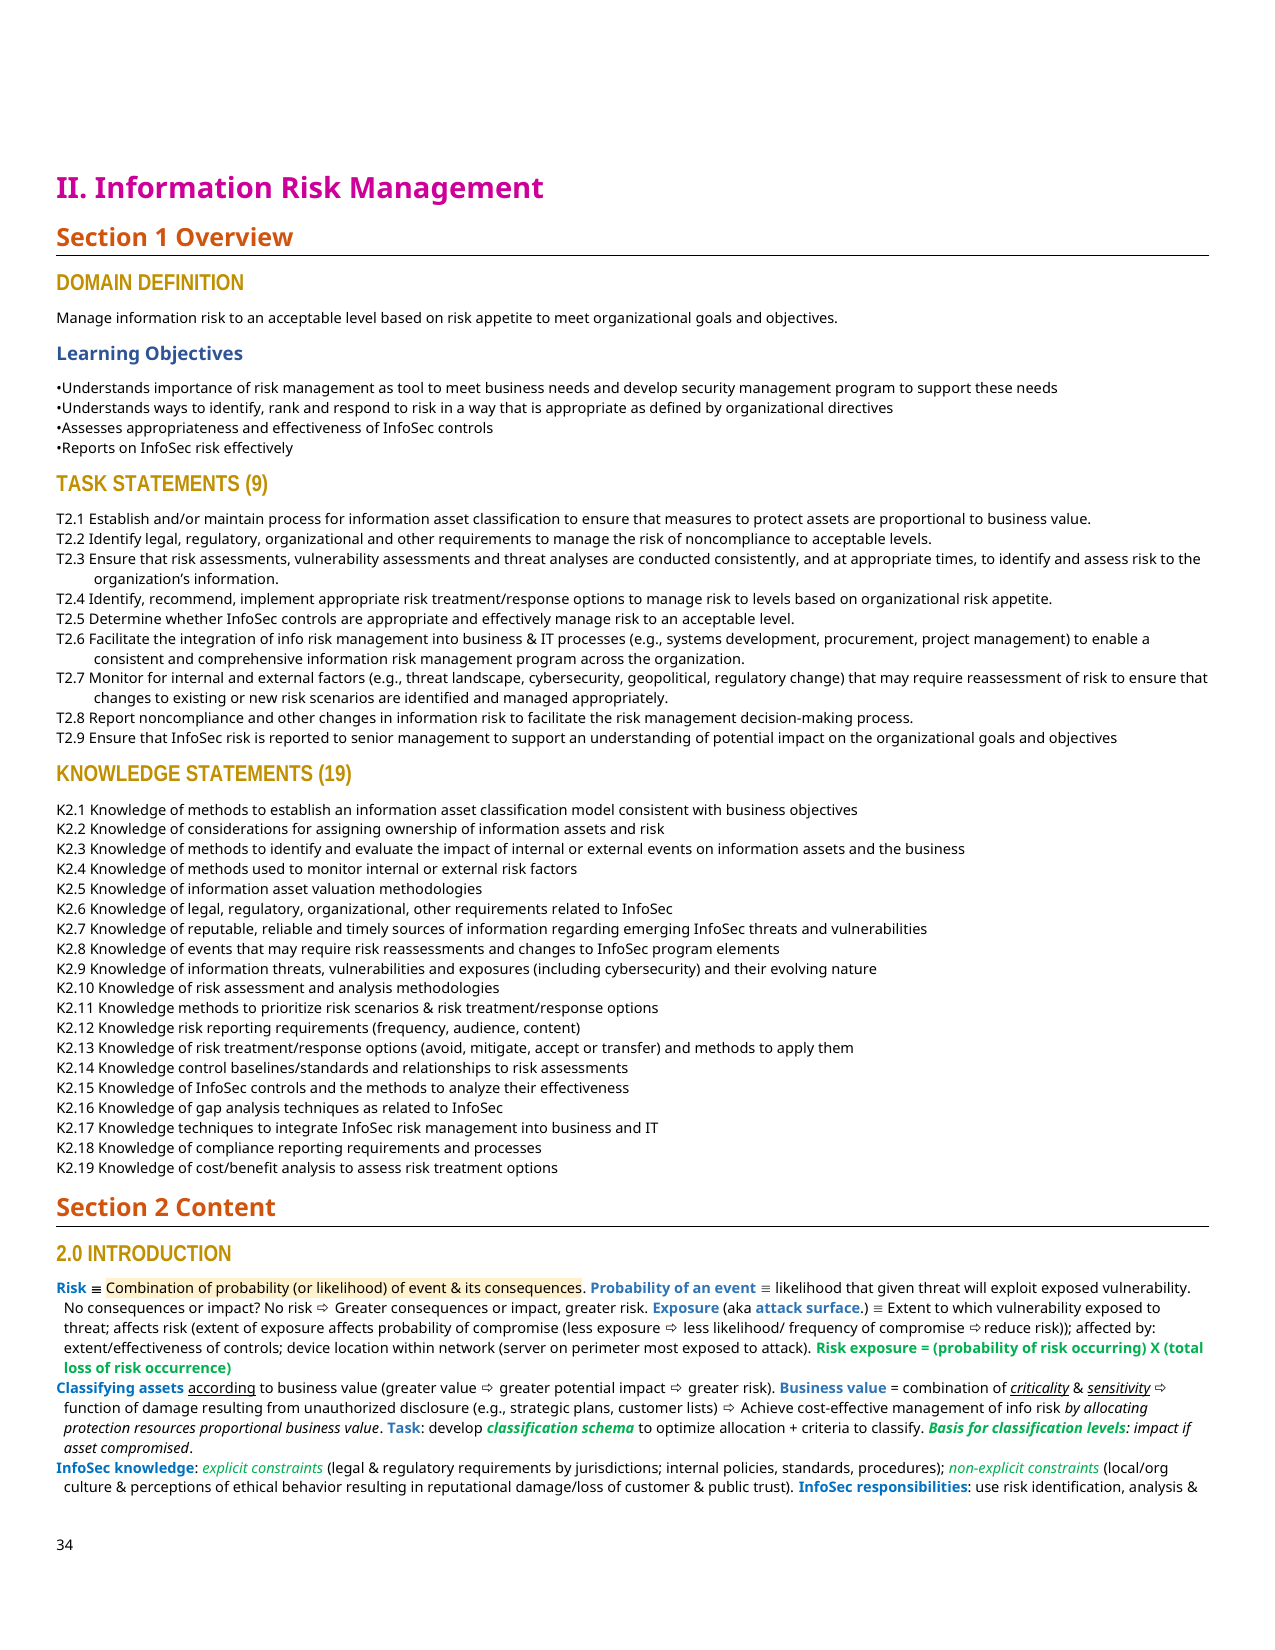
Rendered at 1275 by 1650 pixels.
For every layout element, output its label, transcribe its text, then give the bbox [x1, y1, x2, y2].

subtitle KNOWLEDGE STATEMENTS (19) [56, 760, 1209, 787]
text K2.7 Knowledge of reputable, reliable and timely sources of information regarding emerging InfoSec threats and vulnerabilities [56, 919, 1209, 938]
text K2.18 Knowledge of compliance reporting requirements and processes [56, 1137, 1209, 1157]
text •Reports on InfoSec risk effectively [56, 438, 1209, 458]
subtitle Section 1 Overview [56, 219, 1209, 255]
subtitle Learning Objectives [56, 340, 1209, 366]
text T2.2 Identify legal, regulatory, organizational and other requirements to manage the risk of noncompliance to acceptable levels. [56, 529, 1209, 549]
text K2.16 Knowledge of gap analysis techniques as related to InfoSec [56, 1098, 1209, 1118]
text K2.19 Knowledge of cost/benefit analysis to assess risk treatment options [56, 1157, 1209, 1177]
text K2.10 Knowledge of risk assessment and analysis methodologies [56, 978, 1209, 998]
text T2.8 Report noncompliance and other changes in information risk to facilitate the risk management decision-making process. [56, 708, 1209, 728]
text •Assesses appropriateness and effectiveness of InfoSec controls [56, 418, 1209, 438]
subtitle 2.0 INTRODUCTION [56, 1239, 1209, 1266]
text T2.5 Determine whether InfoSec controls are appropriate and effectively manage risk to an acceptable level. [56, 609, 1209, 628]
text K2.12 Knowledge risk reporting requirements (frequency, audience, content) [56, 1018, 1209, 1038]
text K2.8 Knowledge of events that may require risk reassessments and changes to InfoSec program elements [56, 938, 1209, 958]
text K2.11 Knowledge methods to prioritize risk scenarios & risk treatment/response options [56, 998, 1209, 1018]
text K2.5 Knowledge of information asset valuation methodologies [56, 879, 1209, 899]
text K2.13 Knowledge of risk treatment/response options (avoid, mitigate, accept or transfer) and methods to apply them [56, 1038, 1209, 1058]
text K2.9 Knowledge of information threats, vulnerabilities and exposures (including cybersecurity) and their evolving nature [56, 958, 1209, 978]
text K2.3 Knowledge of methods to identify and evaluate the impact of internal or external events on information assets and the business [56, 839, 1209, 859]
text Manage information risk to an acceptable level based on risk appetite to meet organizational goals and objectives. [56, 308, 1209, 328]
text K2.1 Knowledge of methods to establish an information asset classification model consistent with business objectives [56, 799, 1209, 819]
text •Understands importance of risk management as tool to meet business needs and develop security management program to support these needs [56, 378, 1209, 398]
text K2.14 Knowledge control baselines/standards and relationships to risk assessments [56, 1058, 1209, 1078]
text K2.4 Knowledge of methods used to monitor internal or external risk factors [56, 859, 1209, 879]
text K2.2 Knowledge of considerations for assigning ownership of information assets and risk [56, 819, 1209, 839]
text T2.4 Identify, recommend, implement appropriate risk treatment/response options to manage risk to levels based on organizational risk appetite. [56, 589, 1209, 609]
text T2.9 Ensure that InfoSec risk is reported to senior management to support an understanding of potential impact on the organizational goals and objectives [56, 728, 1209, 748]
text K2.6 Knowledge of legal, regulatory, organizational, other requirements related to InfoSec [56, 899, 1209, 919]
text T2.1 Establish and/or maintain process for information asset classification to ensure that measures to protect assets are proportional to business value. [56, 509, 1209, 529]
subtitle II. Information Risk Management [56, 167, 1209, 207]
subtitle TASK STATEMENTS (9) [56, 470, 1209, 497]
text Classifying assets according to business value (greater value greater potential impact greater risk). Business value = combination of criticality & sensitivity function of damage resulting from unauthorized disclosure (e.g., strategic plans, customer lists) Achieve cost-effective management of info risk by allocating protection resources proportional business value. Task: develop classification schema to optimize allocation + criteria to classify. Basis for classification levels: impact if asset compromised. [56, 1378, 1209, 1457]
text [56, 1457, 1209, 1497]
text K2.15 Knowledge of InfoSec controls and the methods to analyze their effectiveness [56, 1078, 1209, 1098]
text T2.7 Monitor for internal and external factors (e.g., threat landscape, cybersecurity, geopolitical, regulatory change) that may require reassessment of risk to ensure that changes to existing or new risk scenarios are identified and managed appropriately. [56, 668, 1209, 708]
subtitle DOMAIN DEFINITION [56, 269, 1209, 295]
subtitle Section 2 Content [56, 1190, 1209, 1226]
text T2.6 Facilitate the integration of info risk management into business & IT processes (e.g., systems development, procurement, project management) to enable a consistent and comprehensive information risk management program across the organization. [56, 628, 1209, 668]
text K2.17 Knowledge techniques to integrate InfoSec risk management into business and IT [56, 1118, 1209, 1137]
text T2.3 Ensure that risk assessments, vulnerability assessments and threat analyses are conducted consistently, and at appropriate times, to identify and assess risk to the organization’s information. [56, 549, 1209, 589]
text Risk Combination of probability (or likelihood) of event & its consequences. Probability of an event likelihood that given threat will exploit exposed vulnerability. No consequences or impact? No risk Greater consequences or impact, greater risk. Exposure (aka attack surface.) Extent to which vulnerability exposed to threat; affects risk (extent of exposure affects probability of compromise (less exposure less likelihood/ frequency of compromise reduce risk)); affected by: extent/effectiveness of controls; device location within network (server on perimeter most exposed to attack). Risk exposure = (probability of risk occurring) X (total loss of risk occurrence) [56, 1278, 1209, 1378]
text •Understands ways to identify, rank and respond to risk in a way that is appropriate as defined by organizational directives [56, 398, 1209, 418]
